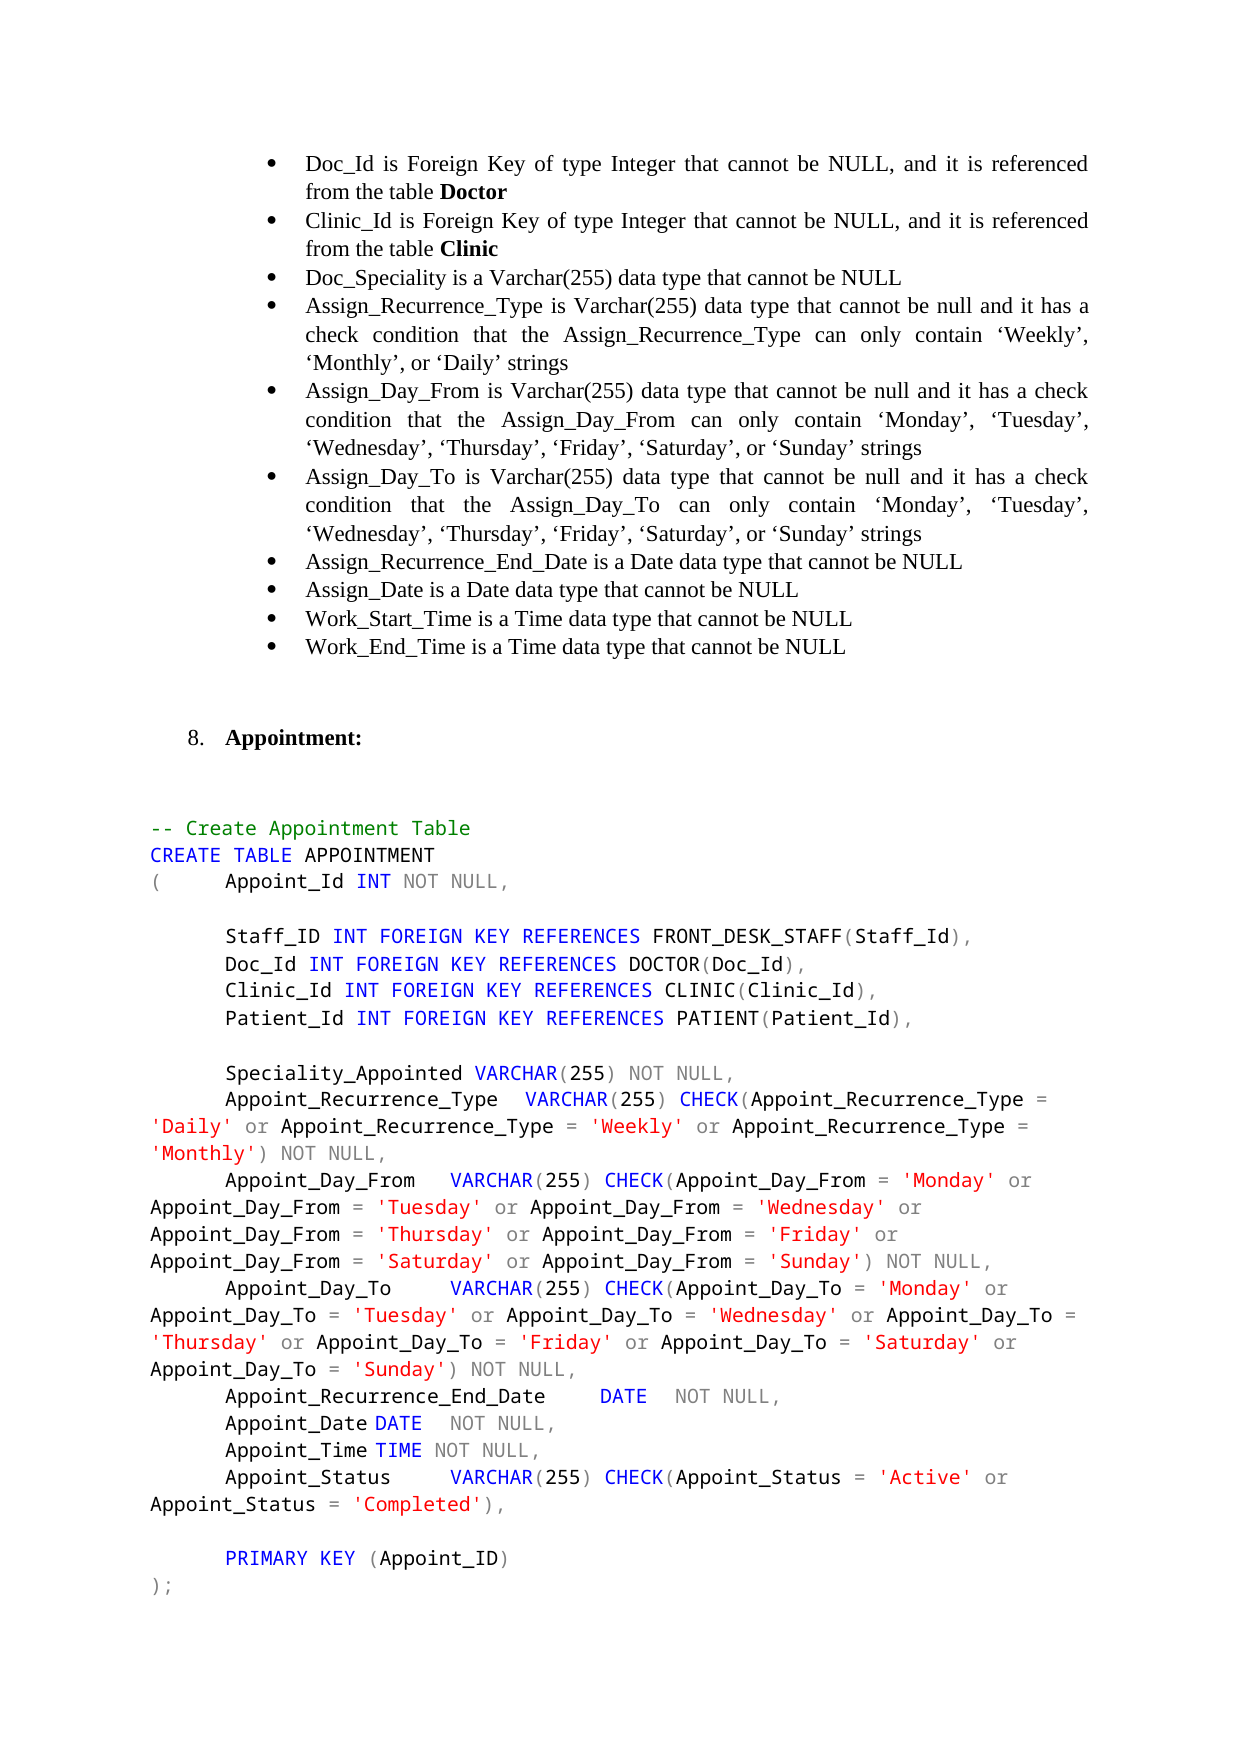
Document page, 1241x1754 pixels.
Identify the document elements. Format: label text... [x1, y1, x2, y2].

list Assign_Recurrence_End_Date is a Date data type that cannot be NULL [268, 548, 1090, 574]
list Work_End_Time is a Time data type that cannot be NULL [268, 633, 1090, 660]
list Clinic_Id is Foreign Key of type Integer that cannot be NULL, and it is referenced from the table Clinic [268, 207, 1090, 262]
text Doc_Id INT FOREIGN KEY REFERENCES DOCTOR(Doc_Id), [150, 950, 1090, 977]
text ( Appoint_Id INT NOT NULL, [150, 868, 1090, 895]
list Assign_Recurrence_Type is Varchar(255) data type that cannot be null and it has a check condition that the Assign_Recurrence_Type can only contain ‘Weekly’, ‘Monthly’, or ‘Daily’ strings [268, 292, 1090, 375]
text Appoint_Date DATE NOT NULL, [150, 1409, 1090, 1436]
text ); [150, 1571, 1090, 1598]
list Assign_Date is a Date data type that cannot be NULL [268, 577, 1090, 603]
text Patient_Id INT FOREIGN KEY REFERENCES PATIENT(Patient_Id), [150, 1004, 1090, 1031]
list Doc_Id is Foreign Key of type Integer that cannot be NULL, and it is referenced from the table Doctor [268, 150, 1090, 205]
text Appoint_Recurrence_Type VARCHAR(255) CHECK(Appoint_Recurrence_Type = 'Daily' or Appoint_Recurrence_Type = 'Weekly' or Appoint_Recurrence_Type = 'Monthly') NOT NULL, [150, 1086, 1090, 1167]
list Assign_Day_To is Varchar(255) data type that cannot be null and it has a check condition that the Assign_Day_To can only contain ‘Monday’, ‘Tuesday’, ‘Wednesday’, ‘Thursday’, ‘Friday’, ‘Saturday’, or ‘Sunday’ strings [268, 463, 1090, 546]
text PRIMARY KEY (Appoint_ID) [150, 1544, 1090, 1571]
text Speciality_Appointed VARCHAR(255) NOT NULL, [150, 1059, 1090, 1086]
text Clinic_Id INT FOREIGN KEY REFERENCES CLINIC(Clinic_Id), [150, 977, 1090, 1004]
list Appointment: [187, 724, 1090, 750]
text Appoint_Day_From VARCHAR(255) CHECK(Appoint_Day_From = 'Monday' or Appoint_Day_From = 'Tuesday' or Appoint_Day_From = 'Wednesday' or Appoint_Day_From = 'Thursday' or Appoint_Day_From = 'Friday' or Appoint_Day_From = 'Saturday' or Appoint_Day_From = 'Sunday') NOT NULL, [150, 1167, 1090, 1274]
text Appoint_Recurrence_End_Date DATE NOT NULL, [150, 1382, 1090, 1409]
text Appoint_Time TIME NOT NULL, [150, 1436, 1090, 1463]
text CREATE TABLE APPOINTMENT [150, 841, 1090, 868]
text Appoint_Status VARCHAR(255) CHECK(Appoint_Status = 'Active' or Appoint_Status = 'Completed'), [150, 1463, 1090, 1517]
text Staff_ID INT FOREIGN KEY REFERENCES FRONT_DESK_STAFF(Staff_Id), [150, 923, 1090, 950]
list Assign_Day_From is Varchar(255) data type that cannot be null and it has a check condition that the Assign_Day_From can only contain ‘Monday’, ‘Tuesday’, ‘Wednesday’, ‘Thursday’, ‘Friday’, ‘Saturday’, or ‘Sunday’ strings [268, 377, 1090, 461]
list Doc_Speciality is a Varchar(255) data type that cannot be NULL [268, 264, 1090, 290]
text -- Create Appointment Table [150, 814, 1090, 841]
list Work_Start_Time is a Time data type that cannot be NULL [268, 605, 1090, 631]
text Appoint_Day_To VARCHAR(255) CHECK(Appoint_Day_To = 'Monday' or Appoint_Day_To = 'Tuesday' or Appoint_Day_To = 'Wednesday' or Appoint_Day_To = 'Thursday' or Appoint_Day_To = 'Friday' or Appoint_Day_To = 'Saturday' or Appoint_Day_To = 'Sunday') NOT NULL, [150, 1274, 1090, 1382]
